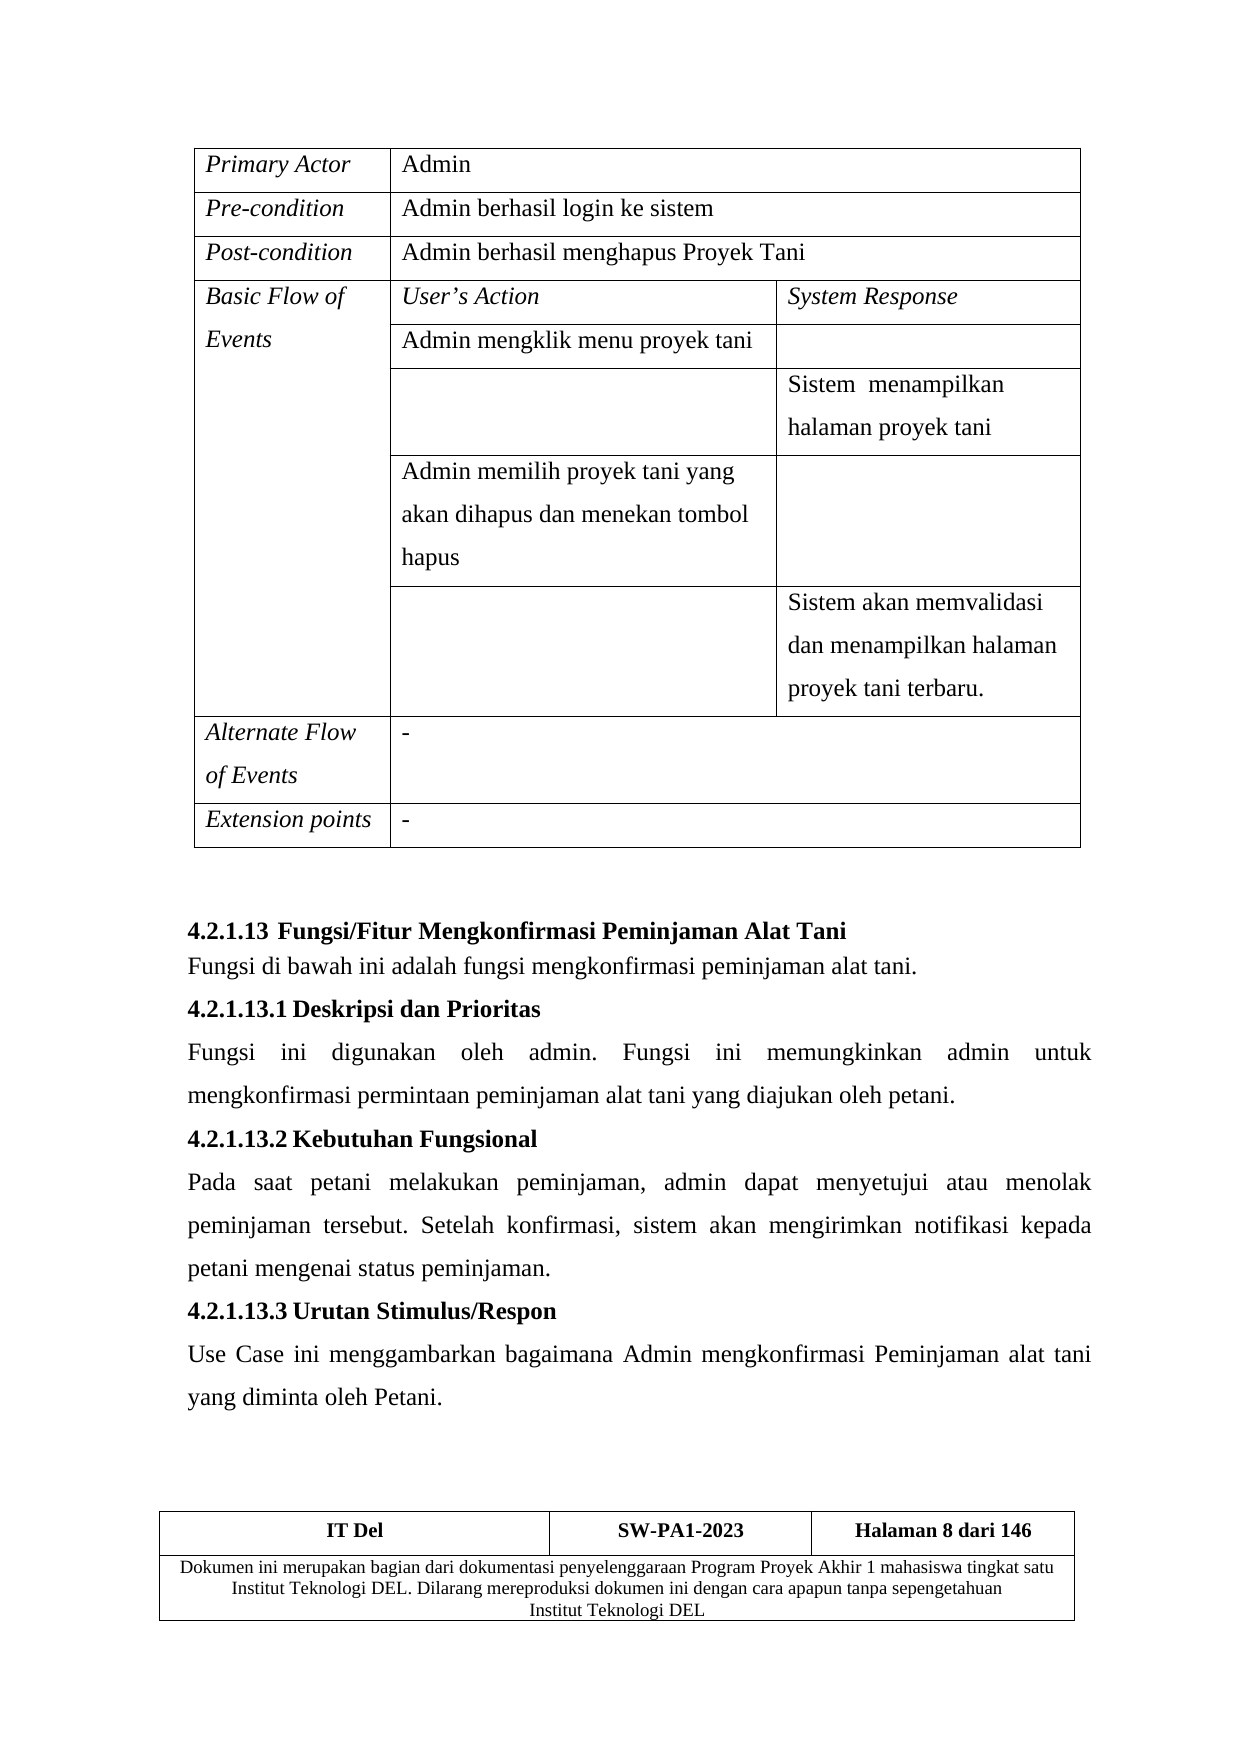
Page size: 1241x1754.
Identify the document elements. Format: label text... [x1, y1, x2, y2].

text Fungsi di bawah ini adalah fungsi mengkonfirmasi peminjaman alat tani. [187, 951, 1092, 980]
table_cell [391, 369, 776, 455]
table_cell Sistem menampilkan halaman proyek tani [777, 369, 1080, 455]
table_cell Admin berhasil login ke sistem [391, 193, 1080, 236]
table_cell Admin berhasil menghapus Proyek Tani [391, 237, 1080, 280]
table_cell Alternate Flow of Events [195, 717, 390, 803]
text Use Case ini menggambarkan bagaimana Admin mengkonfirmasi Peminjaman alat tani yang diminta oleh Petani. [187, 1339, 1092, 1411]
table_cell System Response [777, 281, 1080, 324]
table_cell User’s Action [391, 281, 776, 324]
table_cell [391, 587, 776, 716]
text Fungsi ini digunakan oleh admin. Fungsi ini memungkinkan admin untuk mengkonfirmasi permintaan peminjaman alat tani yang diajukan oleh petani. [187, 1037, 1092, 1109]
table_cell - [391, 717, 1080, 803]
text Pada saat petani melakukan peminjaman, admin dapat menyetujui atau menolak peminjaman tersebut. Setelah konfirmasi, sistem akan mengirimkan notifikasi kepada petani mengenai status peminjaman. [187, 1167, 1092, 1282]
table_cell Admin mengklik menu proyek tani [391, 325, 776, 368]
list Deskripsi dan Prioritas [187, 994, 1092, 1023]
table_cell Extension points [195, 804, 390, 847]
table_cell [777, 456, 1080, 586]
table_cell Admin memilih proyek tani yang akan dihapus dan menekan tombol hapus [391, 456, 776, 586]
subtitle Fungsi/Fitur Mengkonfirmasi Peminjaman Alat Tani [187, 916, 1092, 945]
list Kebutuhan Fungsional [187, 1124, 1092, 1152]
list Urutan Stimulus/Respon [187, 1296, 1092, 1325]
table_cell Sistem akan memvalidasi dan menampilkan halaman proyek tani terbaru. [777, 587, 1080, 716]
table_cell Primary Actor [195, 149, 390, 192]
table_cell - [391, 804, 1080, 847]
table_cell [777, 325, 1080, 368]
table_cell Admin [391, 149, 1080, 192]
table_cell Post-condition [195, 237, 390, 280]
table_cell Basic Flow of Events [195, 281, 390, 716]
table_cell Pre-condition [195, 193, 390, 236]
